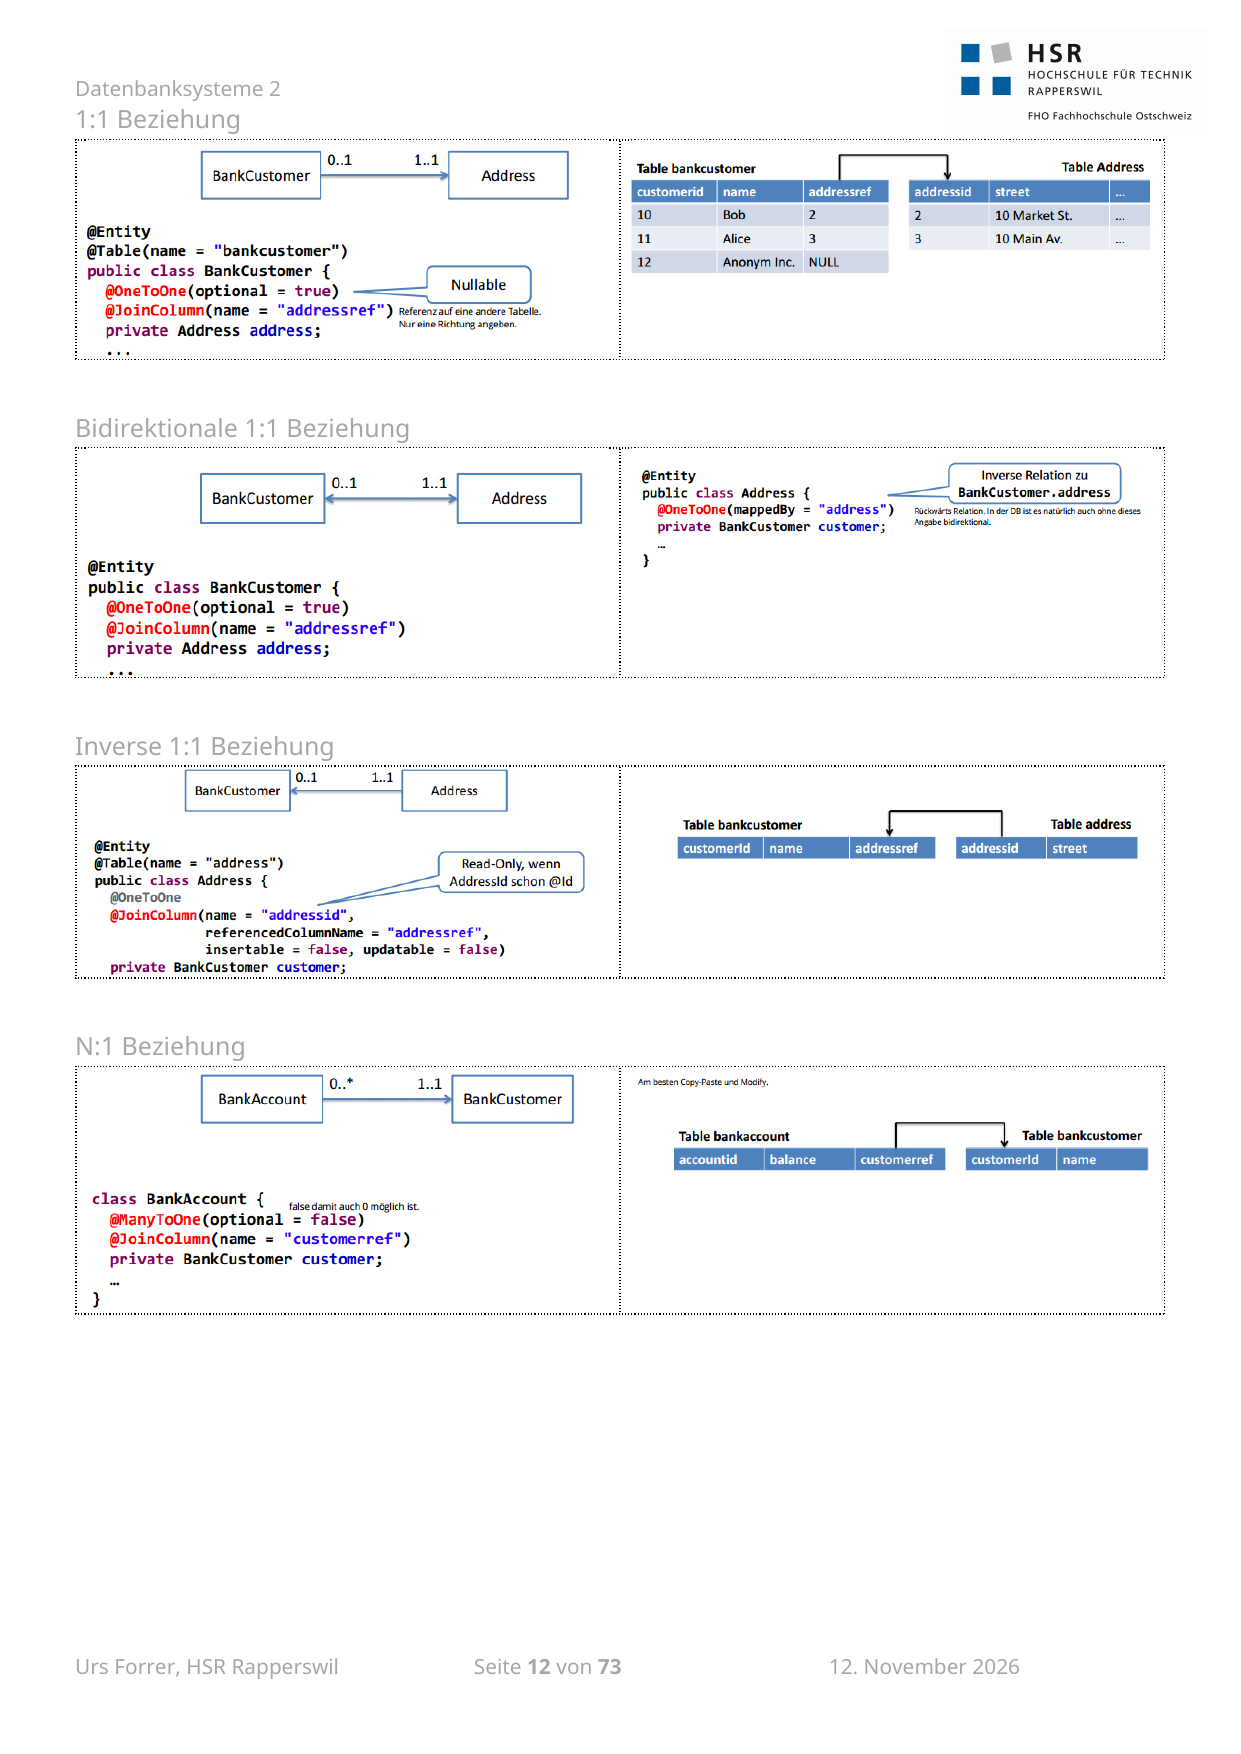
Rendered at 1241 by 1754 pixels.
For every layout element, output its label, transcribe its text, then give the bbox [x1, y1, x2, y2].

picture [631, 1067, 1153, 1182]
subtitle N:1 Beziehung [75, 1029, 1165, 1063]
table_header [609, 447, 620, 677]
table_header [76, 1066, 87, 1313]
table_header [620, 765, 1164, 977]
picture [631, 140, 1153, 278]
picture [87, 140, 609, 359]
table_header [620, 139, 1164, 358]
picture [631, 767, 1153, 867]
table_header [609, 139, 620, 358]
picture [87, 767, 609, 977]
table_header [76, 447, 87, 677]
subtitle Bidirektionale 1:1 Beziehung [75, 411, 1165, 444]
table_header [76, 139, 87, 358]
picture [943, 29, 1210, 134]
subtitle 1:1 Beziehung [75, 102, 1165, 136]
table_header [76, 765, 88, 977]
table_header [620, 1066, 1164, 1313]
picture [87, 448, 609, 677]
table_header [607, 1066, 620, 1313]
table_header [607, 765, 620, 977]
table_header [620, 447, 1164, 677]
picture [87, 1067, 609, 1313]
subtitle Inverse 1:1 Beziehung [75, 729, 1165, 763]
picture [631, 448, 1153, 575]
